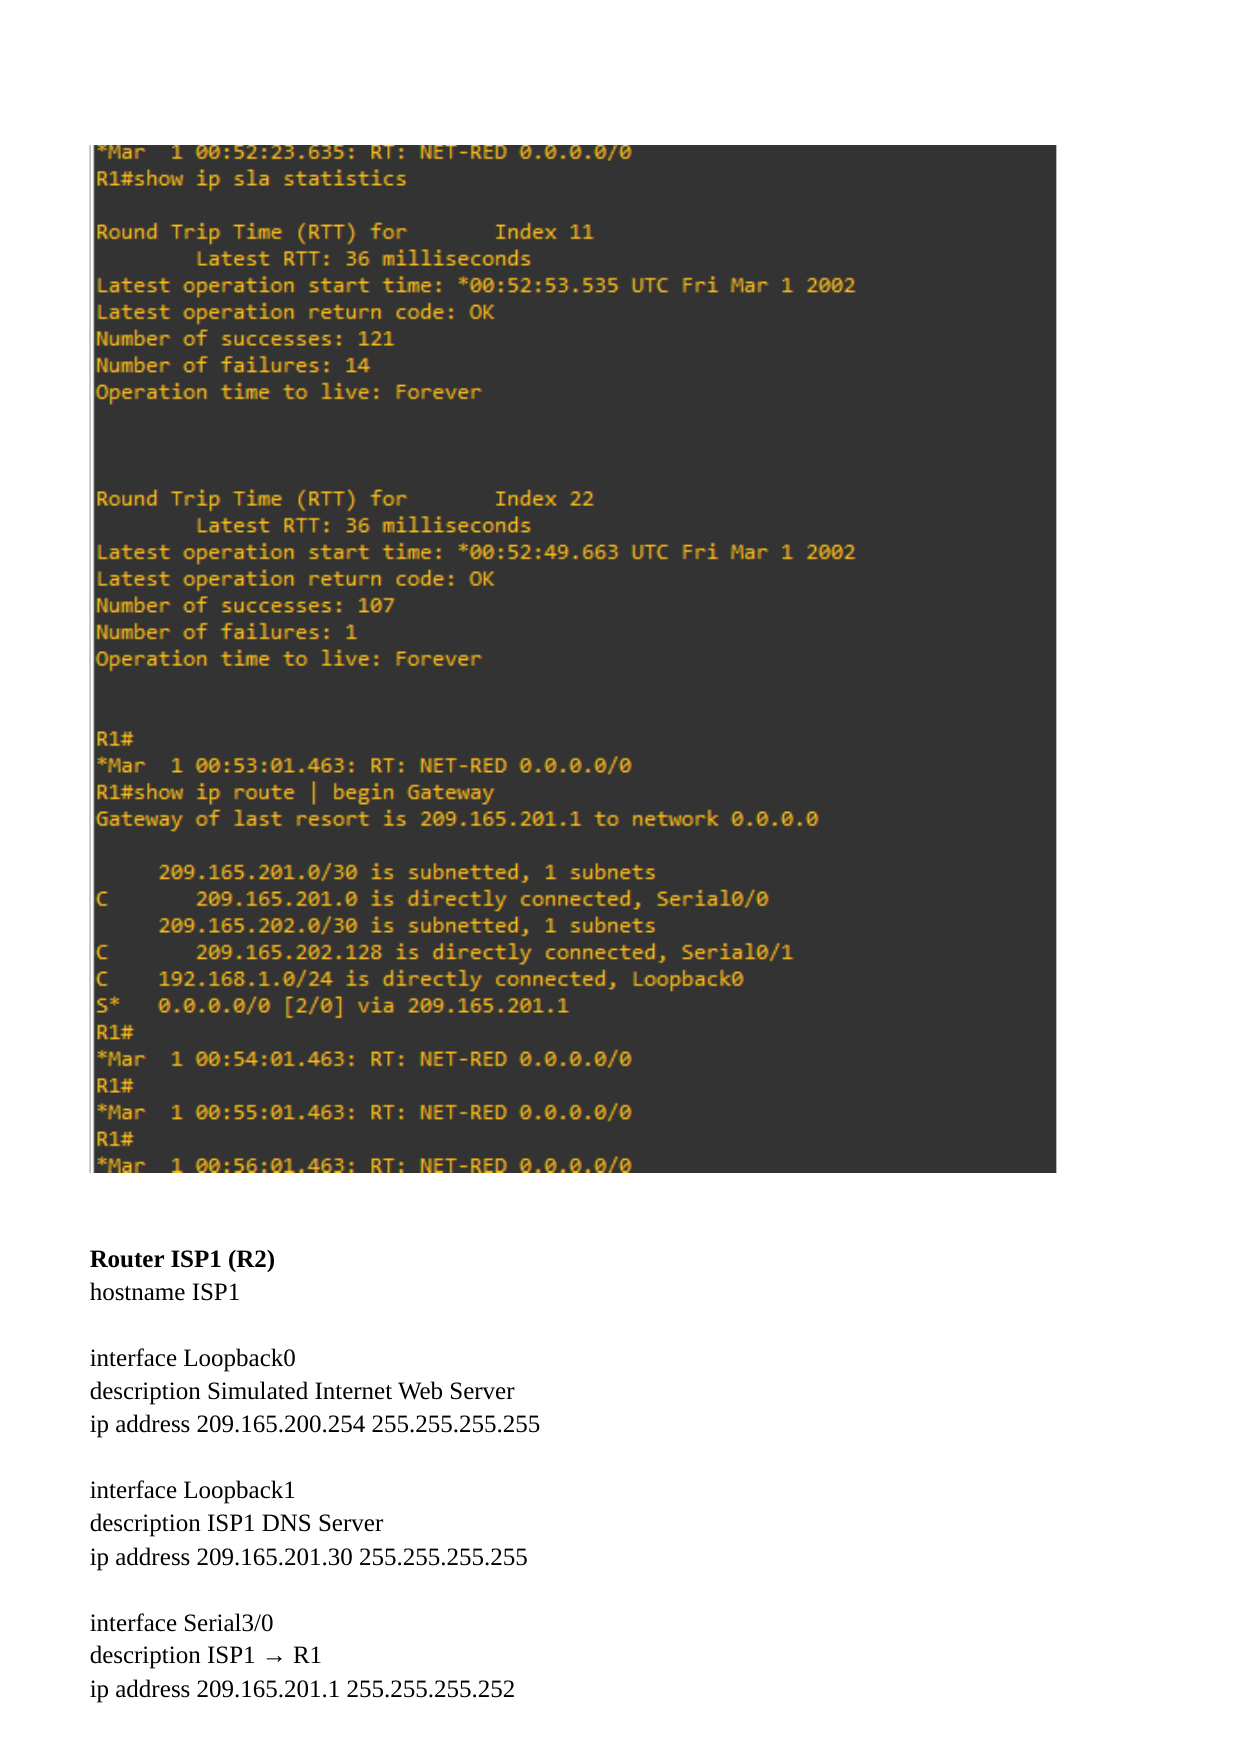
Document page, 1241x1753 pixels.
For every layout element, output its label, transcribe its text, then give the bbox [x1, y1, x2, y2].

text interface Serial3/0 [89, 1608, 1182, 1636]
picture [89, 145, 1057, 1173]
text description Simulated Internet Web Server [89, 1376, 1182, 1405]
text description ISP1 DNS Server [89, 1508, 1182, 1537]
text interface Loopback1 [89, 1476, 1182, 1504]
text interface Loopback0 [89, 1343, 1182, 1372]
text hostname ISP1 [89, 1277, 1182, 1306]
text ip address 209.165.201.1 255.255.255.252 [89, 1674, 1182, 1702]
text Router ISP1 (R2) [89, 1244, 1182, 1273]
text description ISP1 → R1 [89, 1641, 1182, 1669]
text ip address 209.165.200.254 255.255.255.255 [89, 1409, 1182, 1438]
text ip address 209.165.201.30 255.255.255.255 [89, 1542, 1182, 1570]
